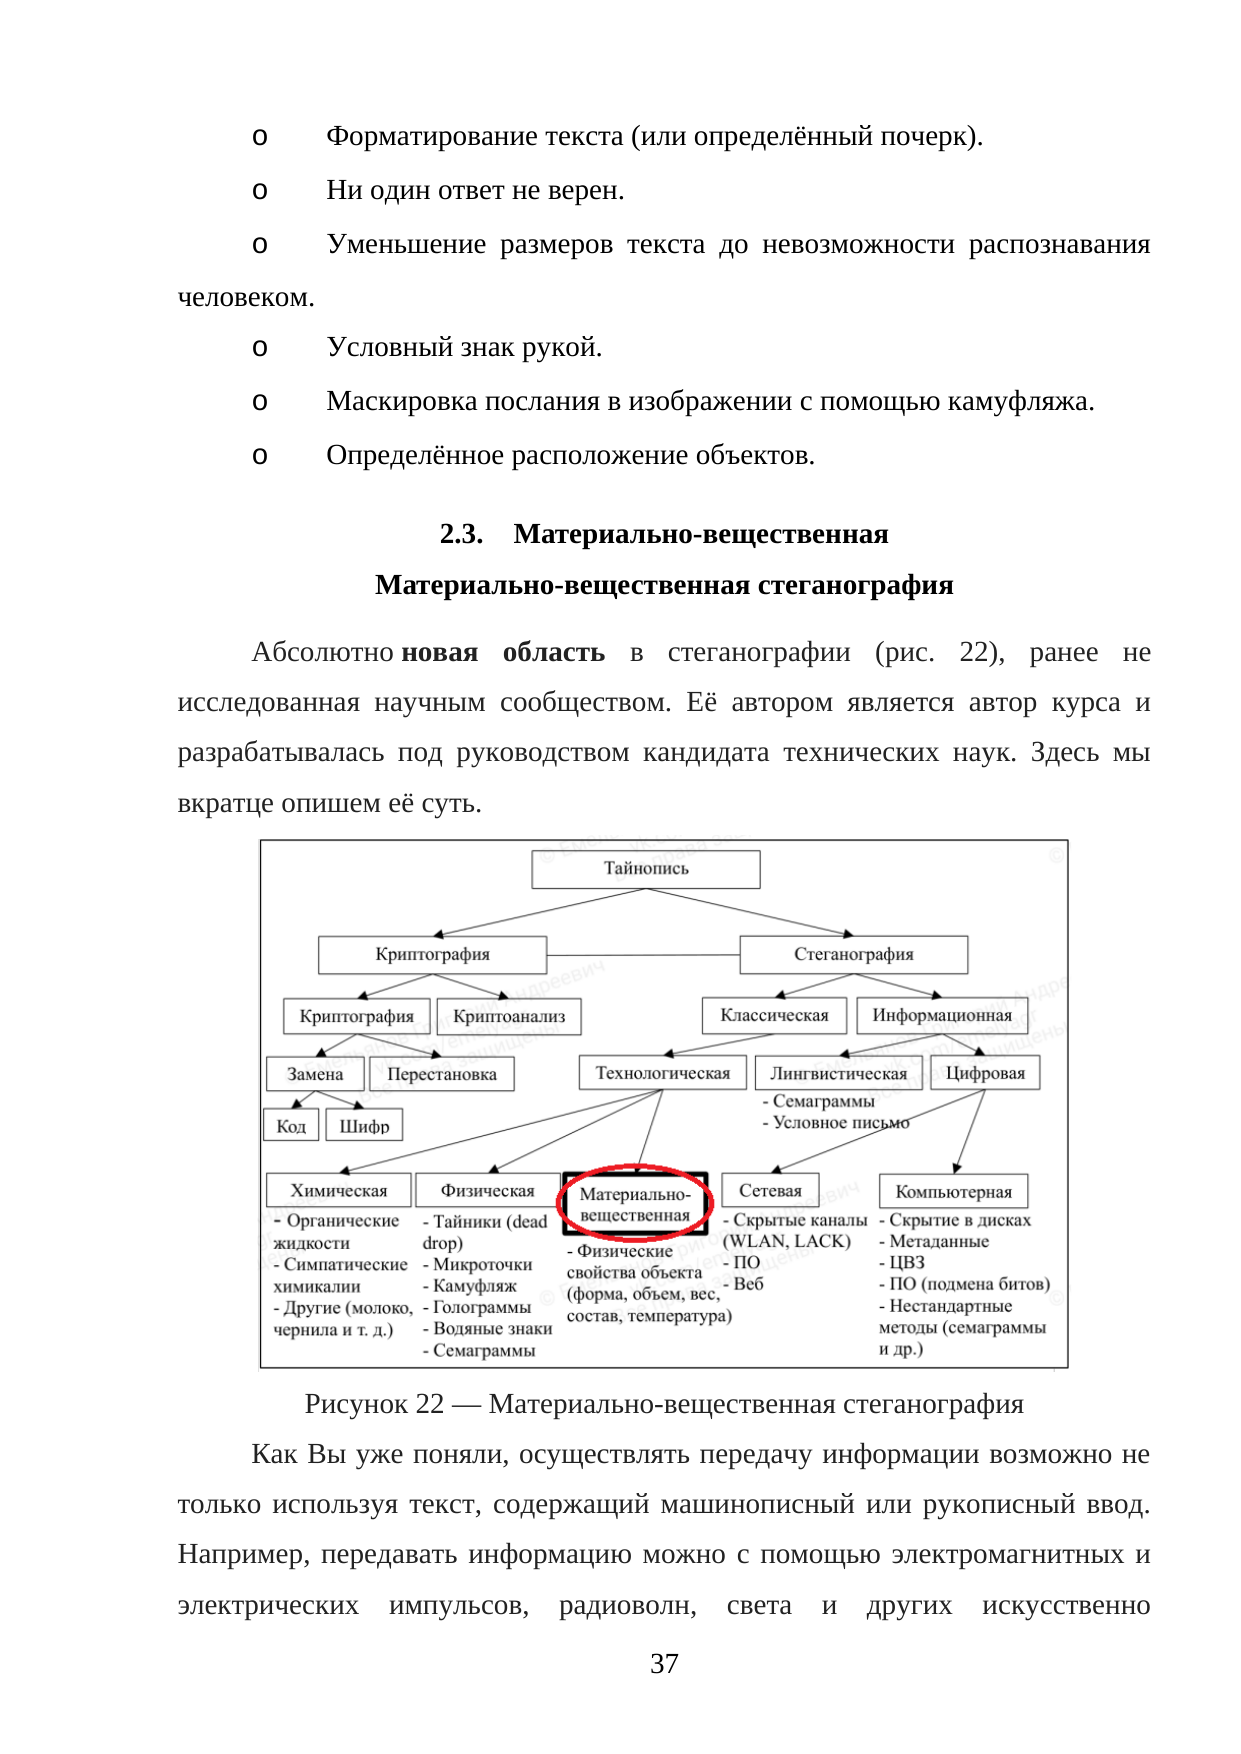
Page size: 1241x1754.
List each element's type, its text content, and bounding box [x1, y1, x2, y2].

text Рисунок 22 — Материально-вещественная стеганография [177, 1386, 1152, 1419]
list Материально-вещественная [177, 517, 1152, 550]
text Абсолютно новая область в стеганографии (рис. 22), ранее не исследованная научным сообществом. Её автором является автор курса и разрабатывалась под руководством кандидата технических наук. Здесь мы вкратце опишем её суть. [177, 634, 1152, 818]
list Определённое расположение объектов. [177, 437, 1152, 473]
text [177, 1436, 1152, 1621]
list Условный знак рукой. [177, 329, 1152, 365]
list Форматирование текста (или определённый почерк). [177, 118, 1152, 154]
text Материально-вещественная стеганография [177, 567, 1152, 600]
list Маскировка послания в изображении с помощью камуфляжа. [177, 383, 1152, 419]
picture [257, 835, 1072, 1372]
list Уменьшение размеров текста до невозможности распознавания человеком. [177, 226, 1152, 313]
list Ни один ответ не верен. [177, 172, 1152, 208]
